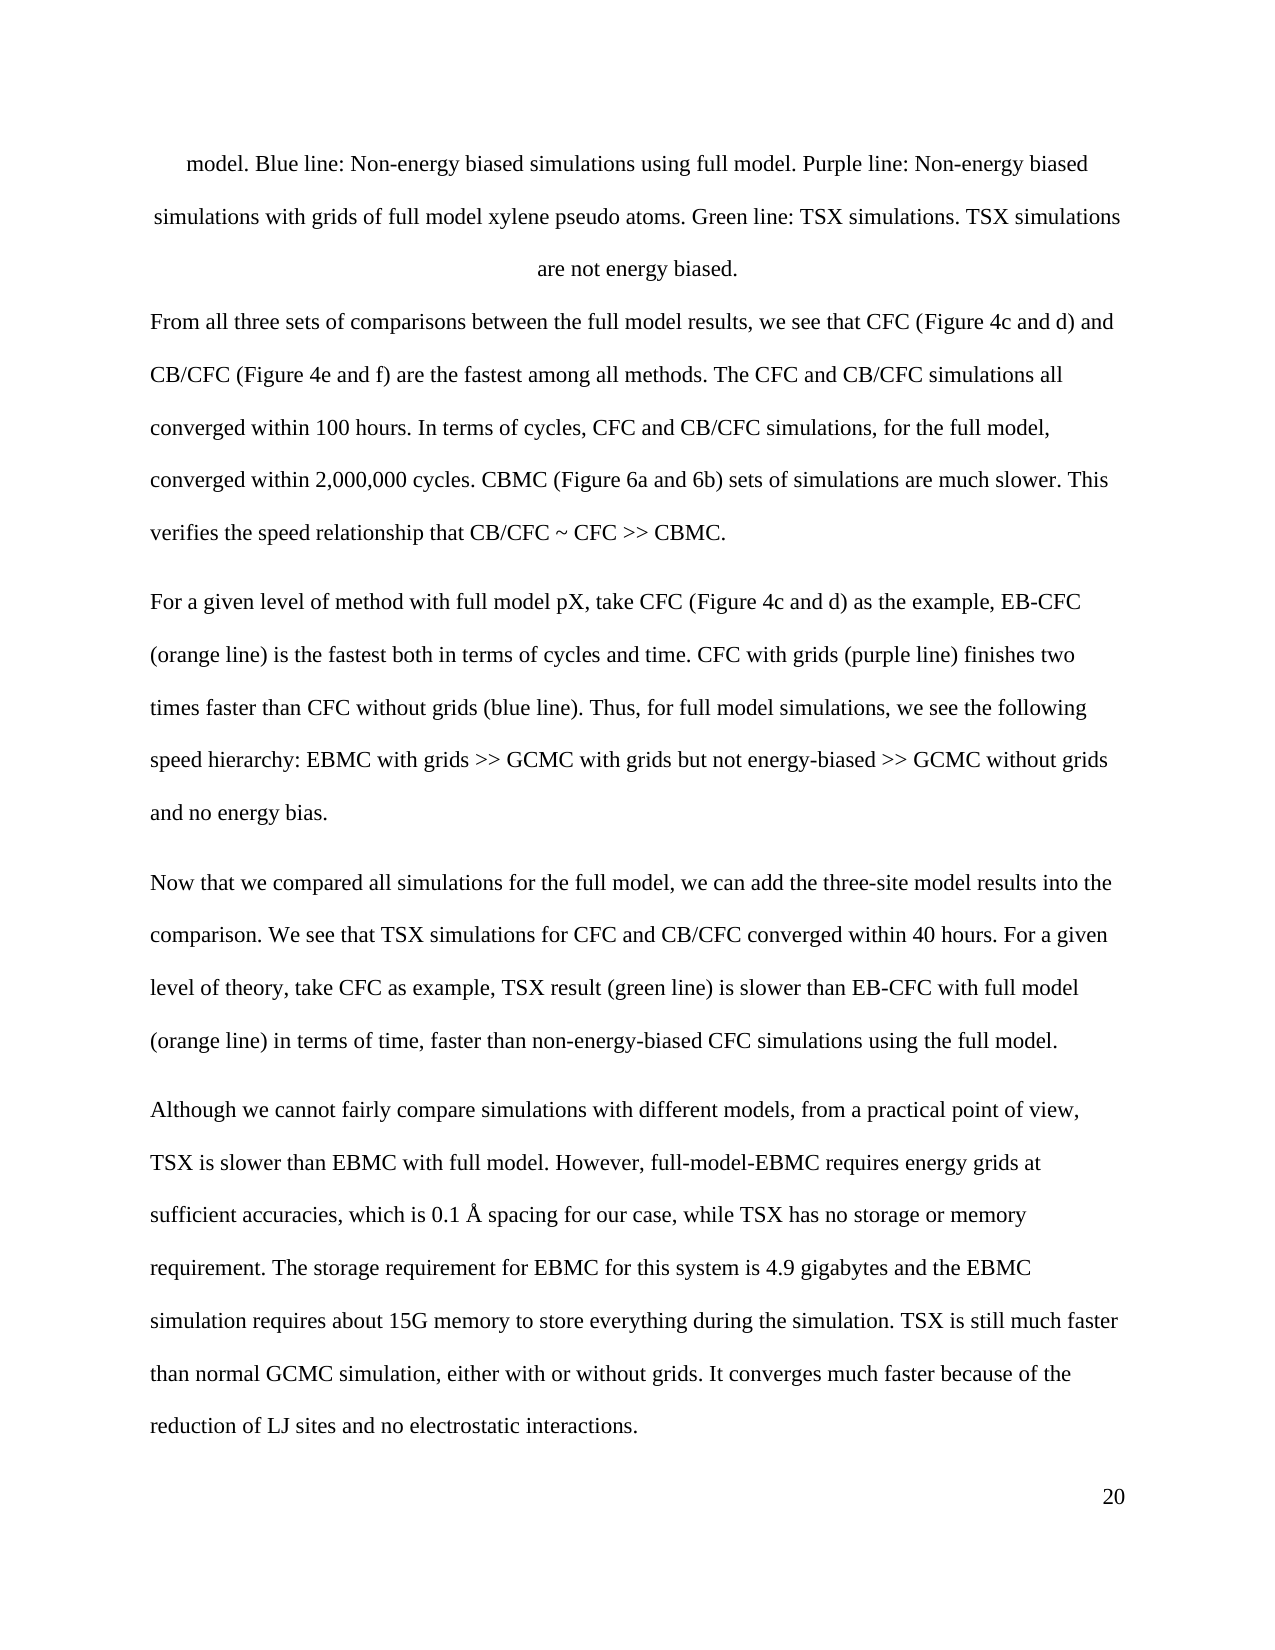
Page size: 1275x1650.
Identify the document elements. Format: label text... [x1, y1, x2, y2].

text Although we cannot fairly compare simulations with different models, from a practical point of view, TSX is slower than EBMC with full model. However, full-model-EBMC requires energy grids at sufficient accuracies, which is 0.1 Å spacing for our case, while TSX has no storage or memory requirement. The storage requirement for EBMC for this system is 4.9 gigabytes and the EBMC simulation requires about 15G memory to store everything during the simulation. TSX is still much faster than normal GCMC simulation, either with or without grids. It converges much faster because of the reduction of LJ sites and no electrostatic interactions. [150, 1096, 1125, 1439]
text For a given level of method with full model pX, take CFC (Figure 4c and d) as the example, EB-CFC (orange line) is the fastest both in terms of cycles and time. CFC with grids (purple line) finishes two times faster than CFC without grids (blue line). Thus, for full model simulations, we see the following speed hierarchy: EBMC with grids >> GCMC with grids but not energy-biased >> GCMC without grids and no energy bias. [150, 588, 1125, 826]
text From all three sets of comparisons between the full model results, we see that CFC (Figure 4c and d) and CB/CFC (Figure 4e and f) are the fastest among all methods. The CFC and CB/CFC simulations all converged within 100 hours. In terms of cycles, CFC and CB/CFC simulations, for the full model, converged within 2,000,000 cycles. CBMC (Figure 6a and 6b) sets of simulations are much slower. This verifies the speed relationship that CB/CFC ~ CFC >> CBMC. [150, 308, 1125, 545]
text Now that we compared all simulations for the full model, we can add the three-site model results into the comparison. We see that TSX simulations for CFC and CB/CFC converged within 40 hours. For a given level of theory, take CFC as example, TSX result (green line) is slower than EB-CFC with full model (orange line) in terms of time, faster than non-energy-biased CFC simulations using the full model. [150, 868, 1125, 1053]
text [150, 150, 1125, 282]
